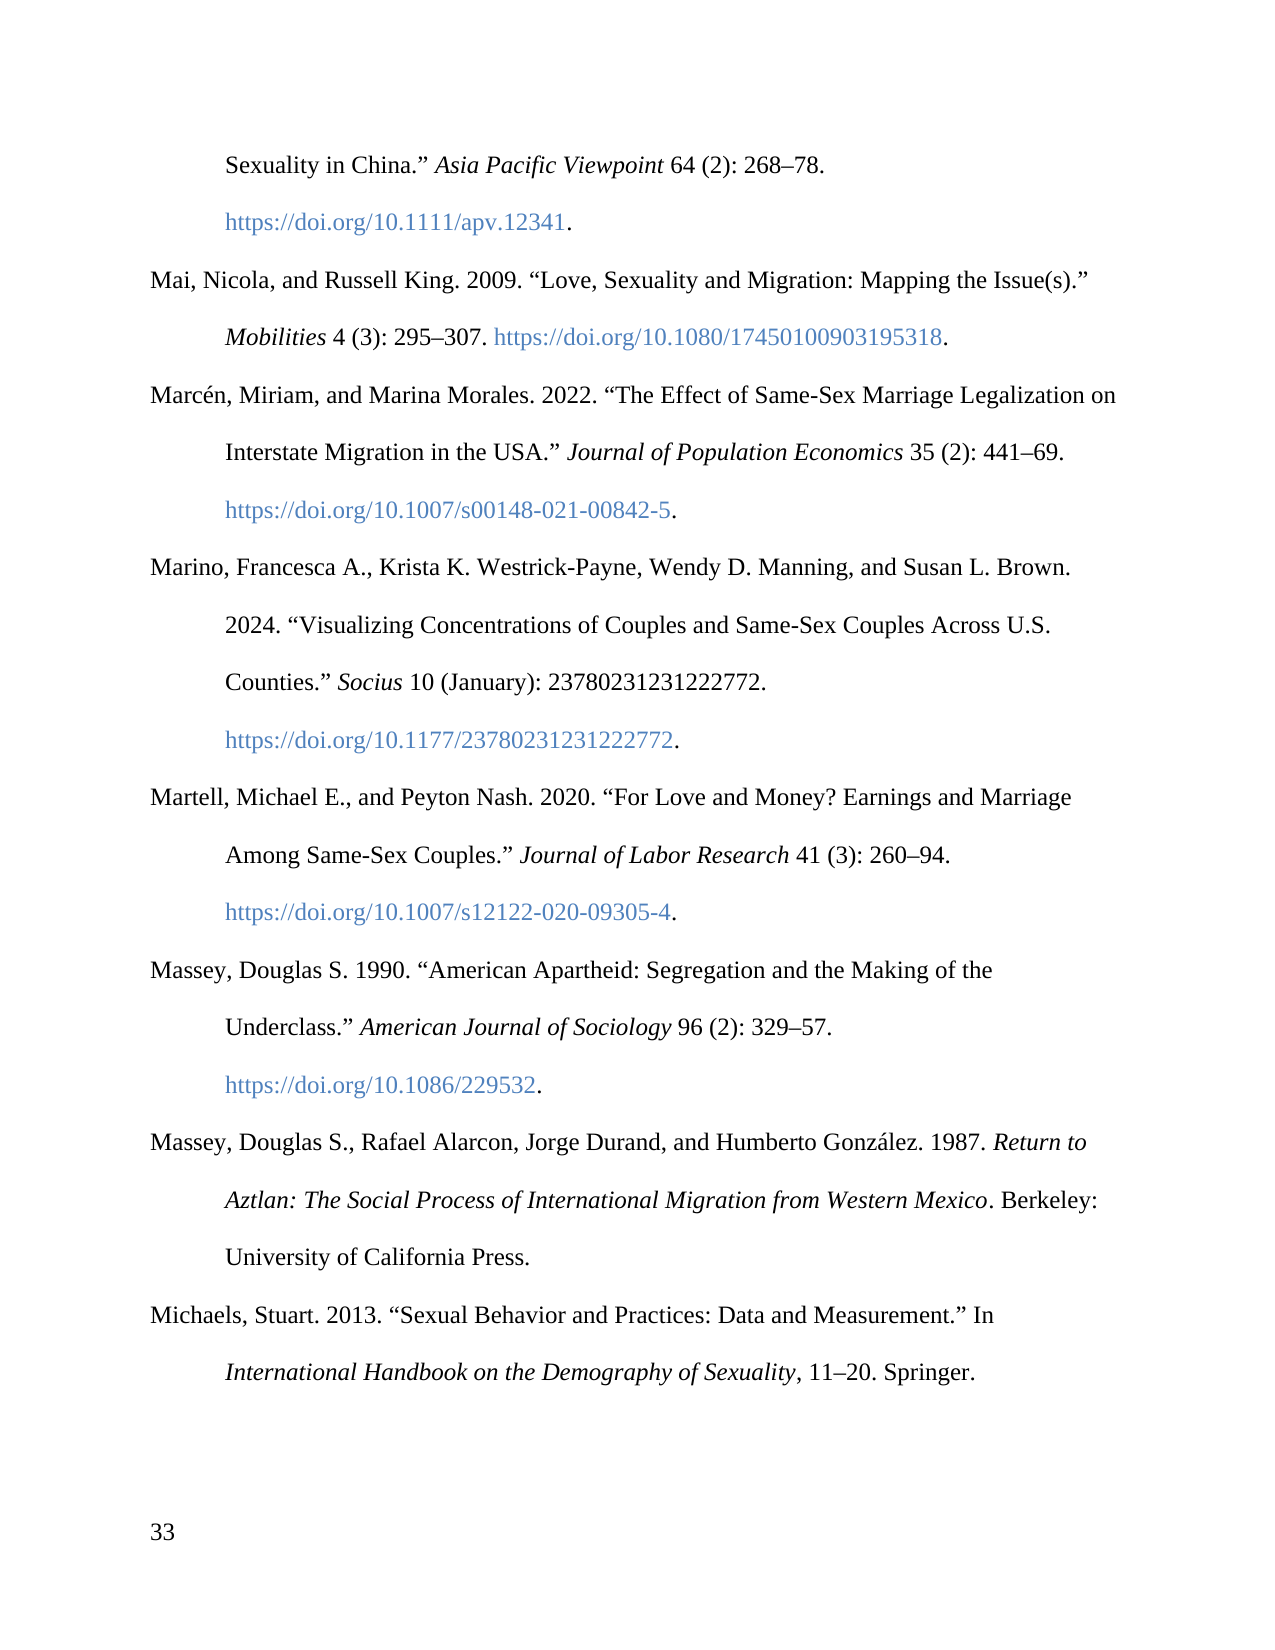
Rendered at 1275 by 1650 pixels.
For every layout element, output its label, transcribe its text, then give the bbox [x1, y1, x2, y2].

text Massey, Douglas S., Rafael Alarcon, Jorge Durand, and Humberto González. 1987. Return to Aztlan: The Social Process of International Migration from Western Mexico. Berkeley: University of California Press. [150, 1127, 1125, 1271]
text Martell, Michael E., and Peyton Nash. 2020. “For Love and Money? Earnings and Marriage Among Same-Sex Couples.” Journal of Labor Research 41 (3): 260–94. https://doi.org/10.1007/s12122-020-09305-4. [150, 782, 1125, 926]
text Massey, Douglas S. 1990. “American Apartheid: Segregation and the Making of the Underclass.” American Journal of Sociology 96 (2): 329–57. https://doi.org/10.1086/229532. [150, 955, 1125, 1099]
text Marino, Francesca A., Krista K. Westrick-Payne, Wendy D. Manning, and Susan L. Brown. 2024. “Visualizing Concentrations of Couples and Same-Sex Couples Across U.S. Counties.” Socius 10 (January): 23780231231222772. https://doi.org/10.1177/23780231231222772. [150, 552, 1125, 754]
text Mai, Nicola, and Russell King. 2009. “Love, Sexuality and Migration: Mapping the Issue(s).” Mobilities 4 (3): 295–307. https://doi.org/10.1080/17450100903195318. [150, 265, 1125, 351]
text Michaels, Stuart. 2013. “Sexual Behavior and Practices: Data and Measurement.” In International Handbook on the Demography of Sexuality, 11–20. Springer. [150, 1300, 1125, 1386]
text Marcén, Miriam, and Marina Morales. 2022. “The Effect of Same-Sex Marriage Legalization on Interstate Migration in the USA.” Journal of Population Economics 35 (2): 441–69. https://doi.org/10.1007/s00148-021-00842-5. [150, 380, 1125, 524]
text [150, 150, 1125, 236]
